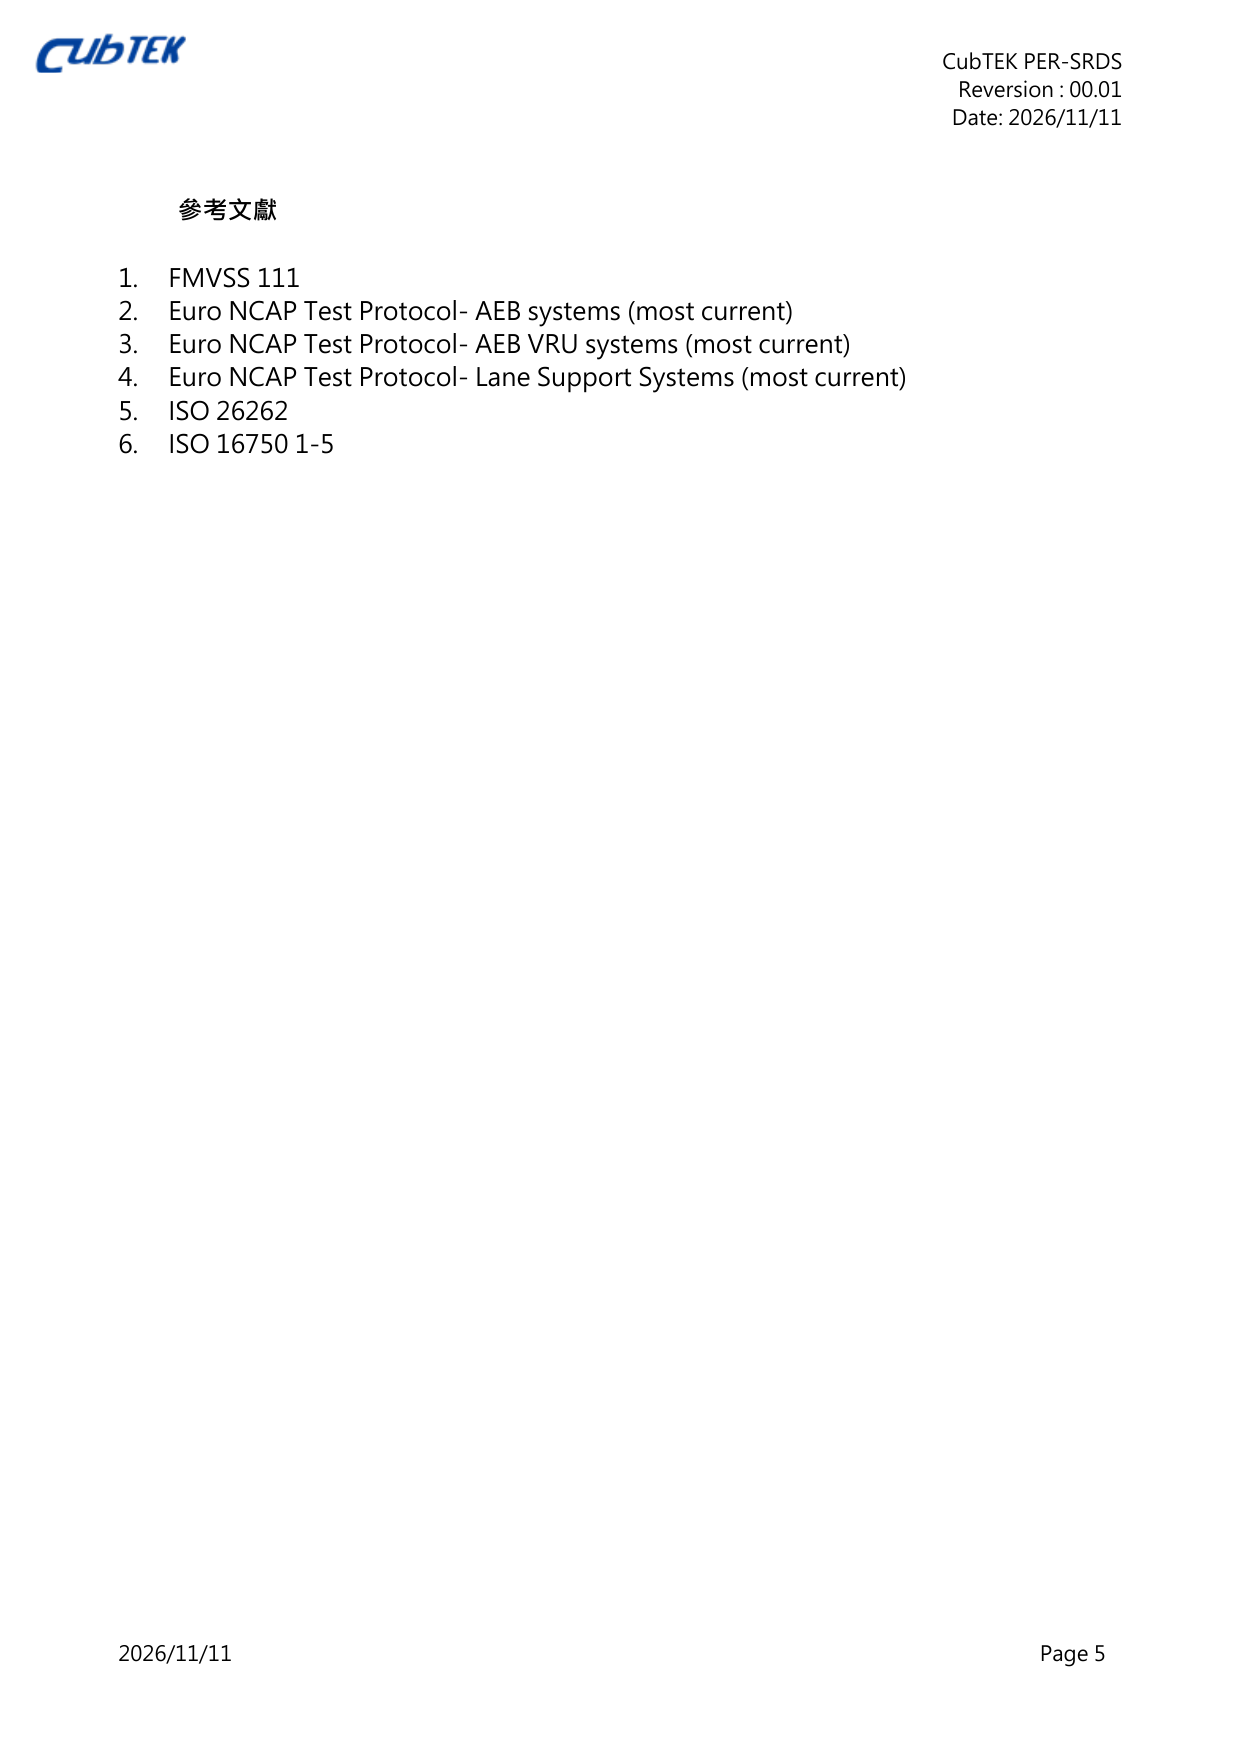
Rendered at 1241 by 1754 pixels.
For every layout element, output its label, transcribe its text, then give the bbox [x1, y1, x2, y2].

subtitle 參考文獻 [177, 193, 1122, 226]
list Euro NCAP Test Protocol- AEB VRU systems (most current) [118, 327, 1122, 360]
list ISO 26262 [118, 393, 1122, 426]
list FMVSS 111 [118, 260, 1122, 293]
list Euro NCAP Test Protocol- Lane Support Systems (most current) [118, 360, 1122, 393]
list ISO 16750 1-5 [118, 426, 1122, 459]
picture [28, 25, 188, 71]
list Euro NCAP Test Protocol- AEB systems (most current) [118, 293, 1122, 327]
